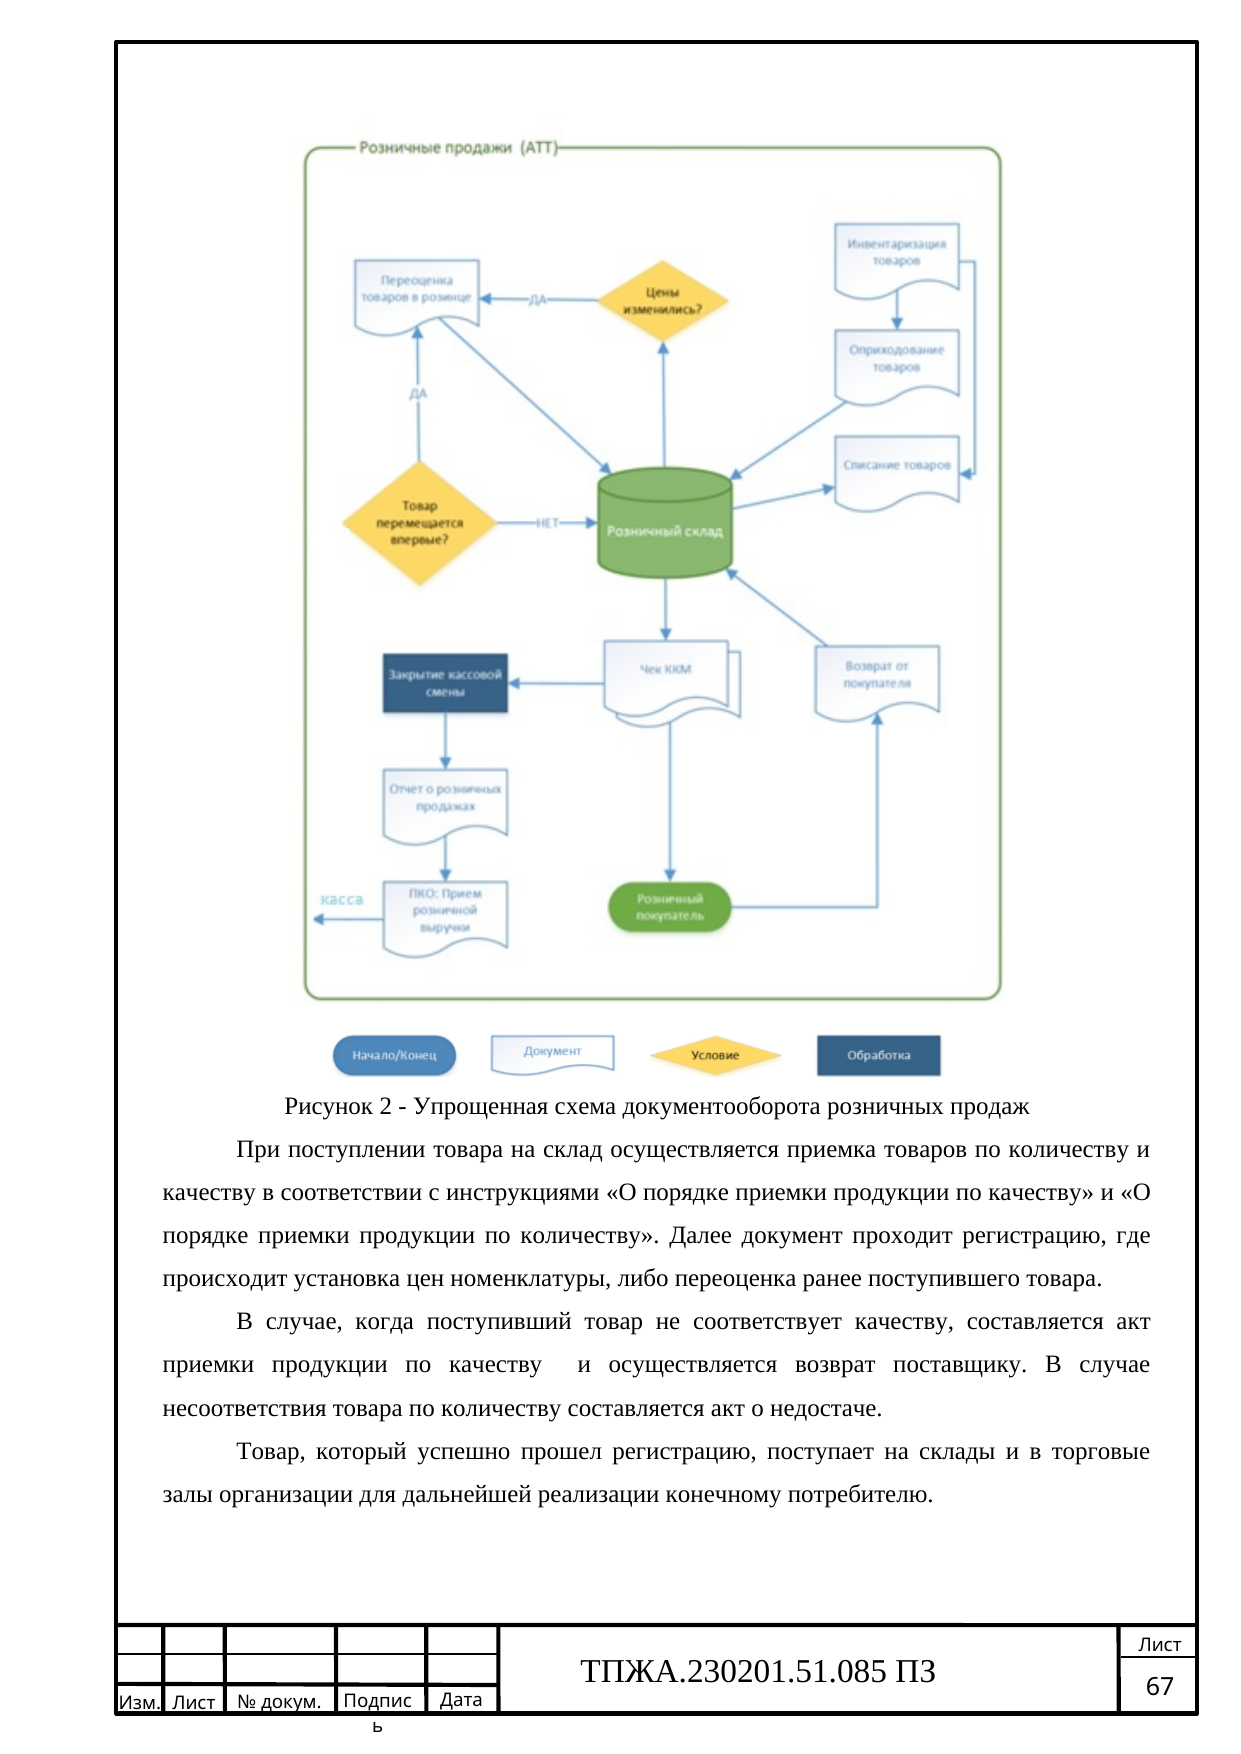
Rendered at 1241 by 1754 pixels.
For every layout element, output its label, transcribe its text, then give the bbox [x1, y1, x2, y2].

picture [288, 116, 1026, 1017]
text Рисунок 2 - Упрощенная схема документооборота розничных продаж [162, 1091, 1152, 1119]
picture [317, 1031, 997, 1077]
text При поступлении товара на склад осуществляется приемка товаров по количеству и качеству в соответствии с инструкциями «О порядке приемки продукции по качеству» и «О порядке приемки продукции по количеству». Далее документ проходит регистрацию, где происходит установка цен номенклатуры, либо переоценка ранее поступившего товара. [162, 1134, 1152, 1292]
text В случае, когда поступивший товар не соответствует качеству, составляется акт приемки продукции по качеству и осуществляется возврат поставщику. В случае несоответствия товара по количеству составляется акт о недостаче. [162, 1306, 1152, 1421]
text Товар, который успешно прошел регистрацию, поступает на склады и в торговые залы организации для дальнейшей реализации конечному потребителю. [162, 1436, 1152, 1508]
